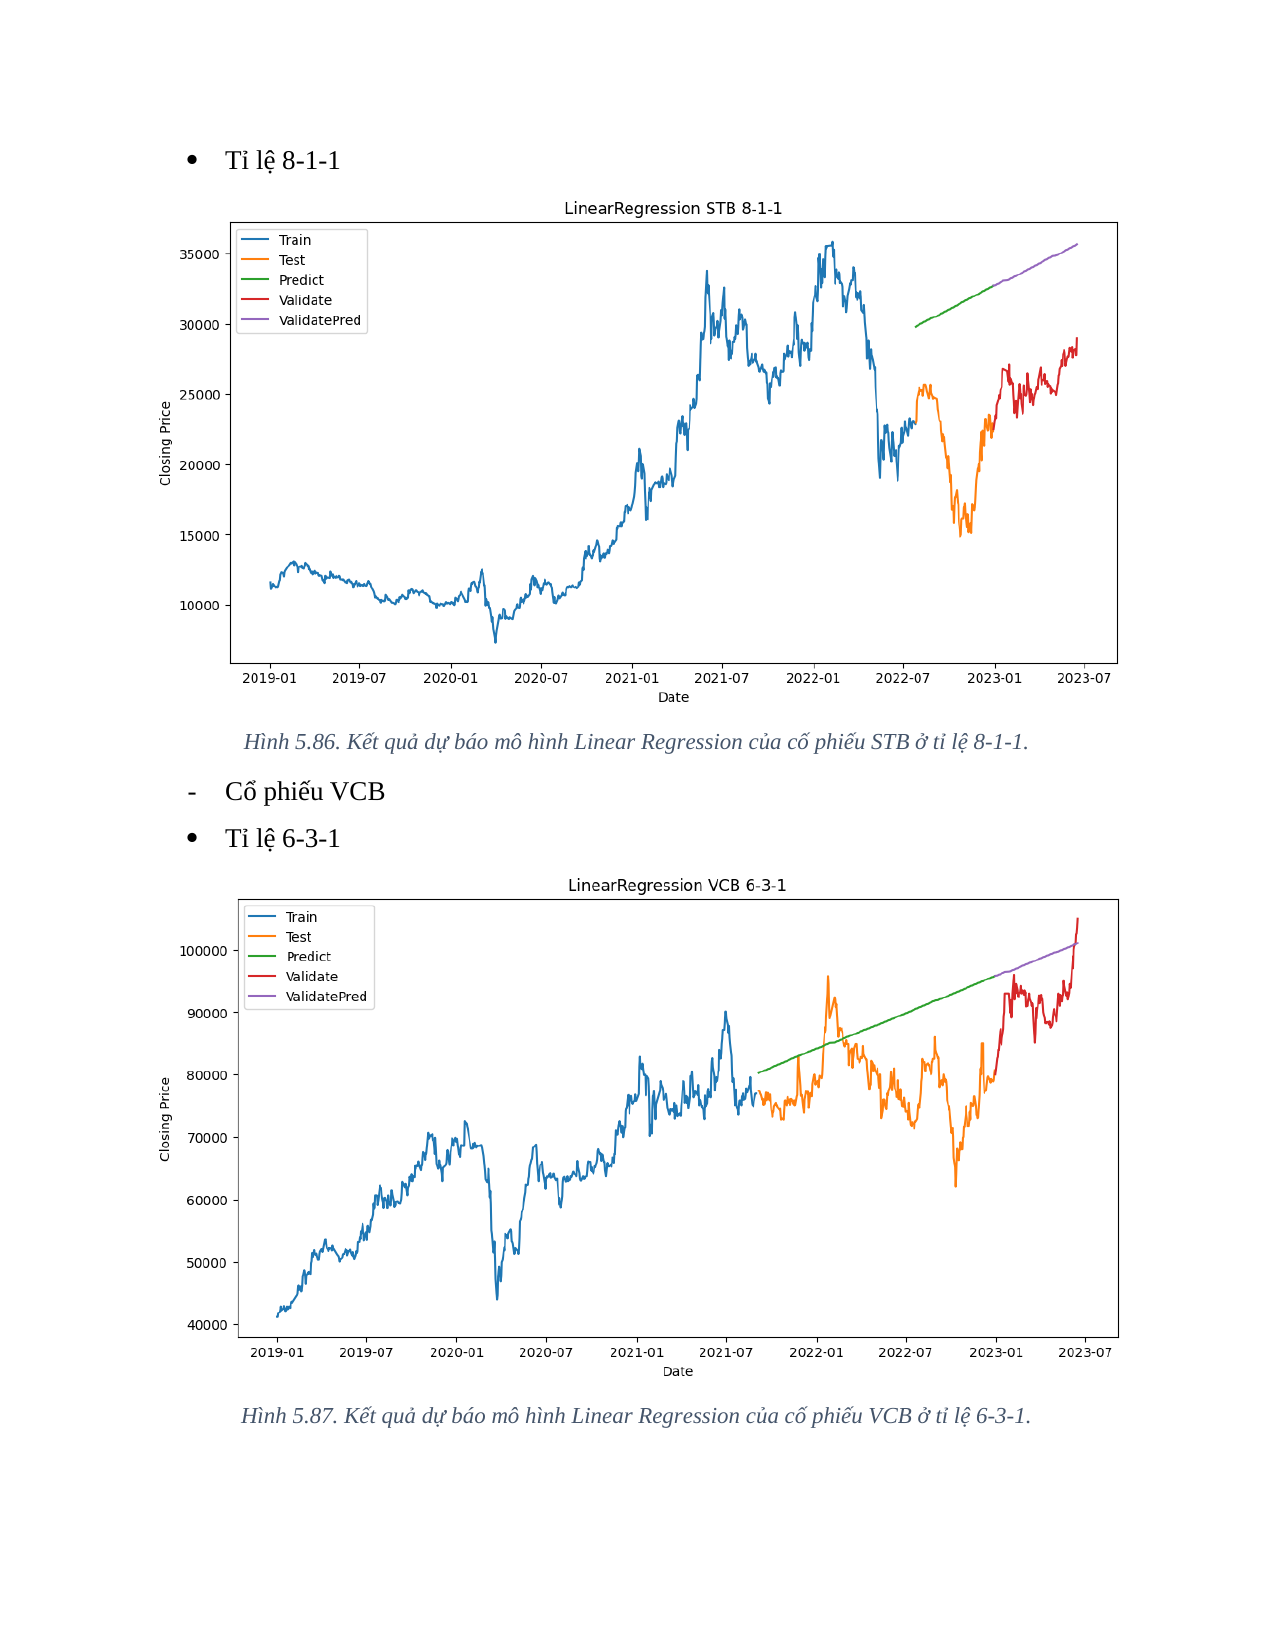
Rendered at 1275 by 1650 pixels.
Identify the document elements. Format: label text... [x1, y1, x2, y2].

list Tỉ lệ 6-3-1 [187, 822, 1125, 853]
list Tỉ lệ 8-1-1 [187, 144, 1125, 176]
list Cổ phiếu VCB [187, 775, 1125, 806]
picture [150, 191, 1125, 713]
picture [150, 868, 1125, 1387]
